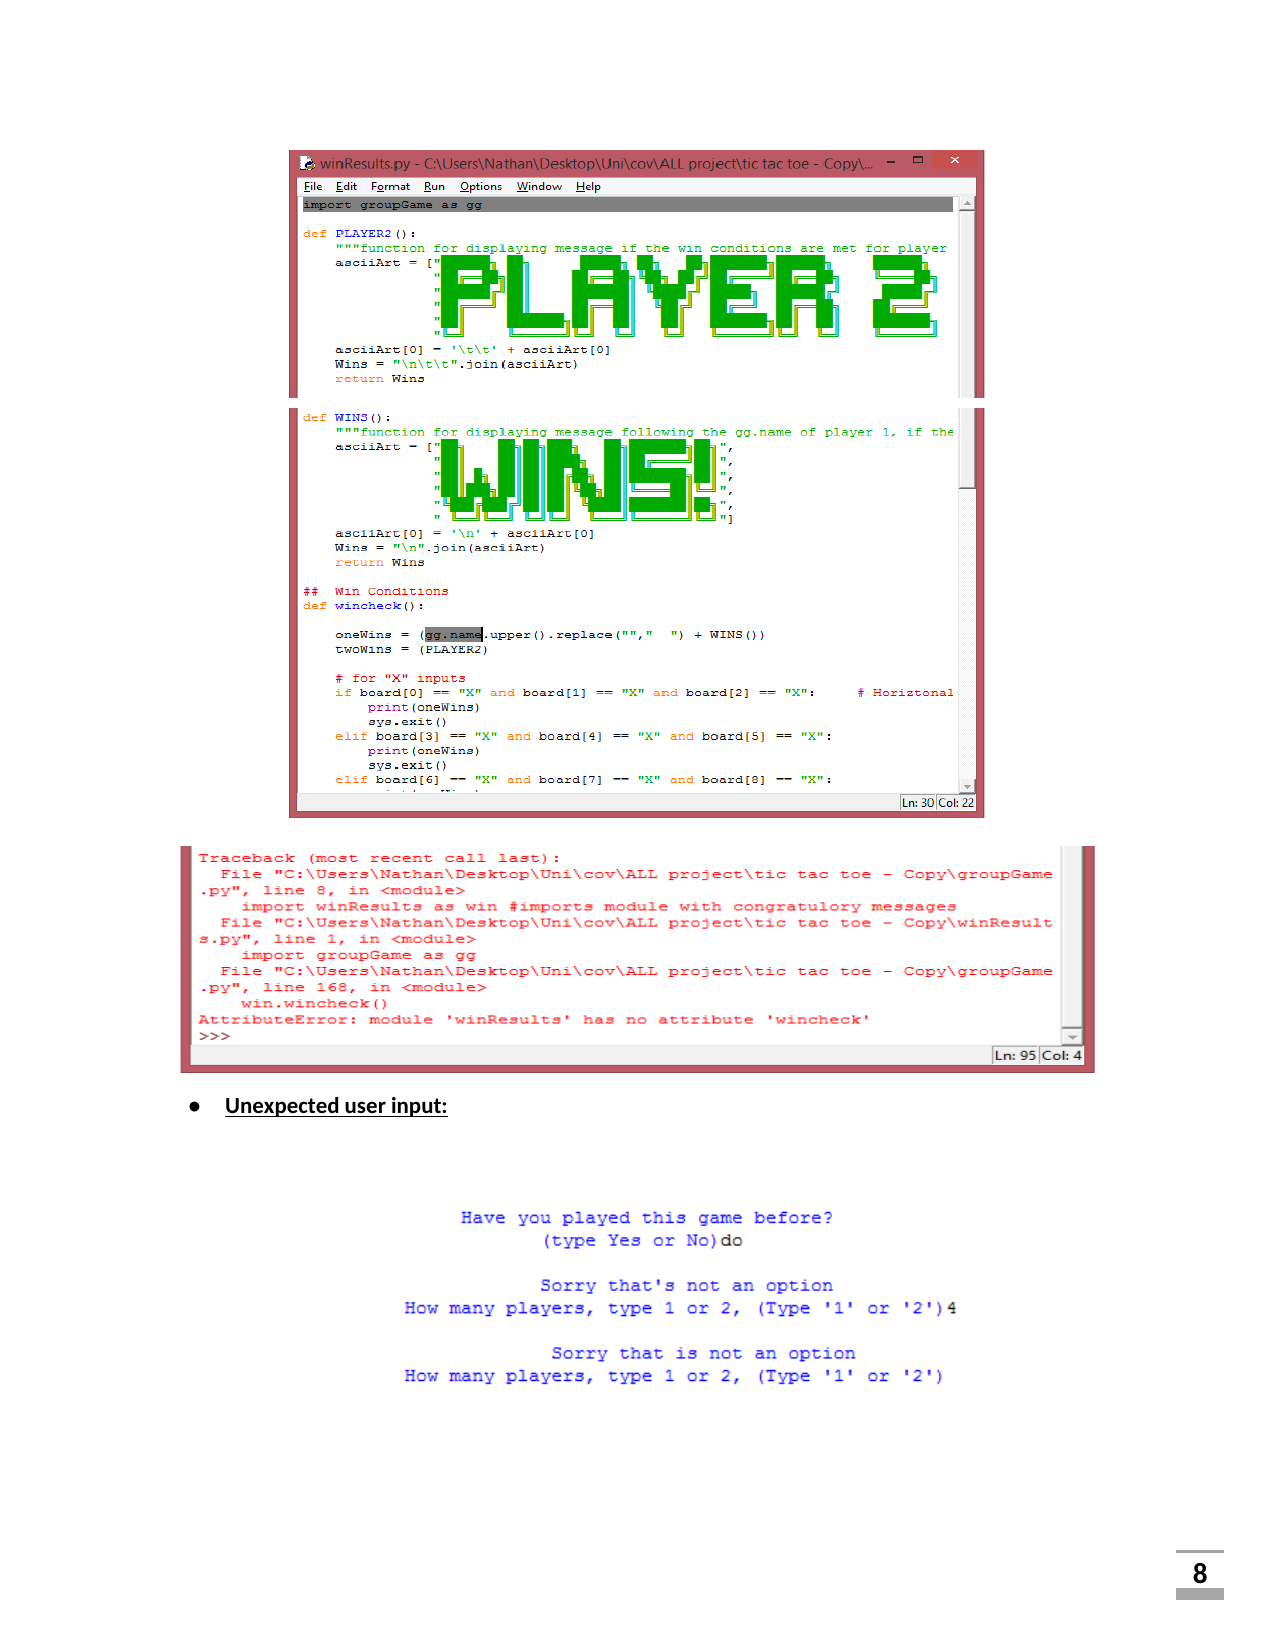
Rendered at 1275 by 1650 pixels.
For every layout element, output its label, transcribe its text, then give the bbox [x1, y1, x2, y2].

picture [350, 1174, 996, 1431]
list Unexpected user input: [187, 1091, 1125, 1119]
picture [289, 150, 985, 398]
picture [289, 408, 985, 818]
picture [180, 846, 1095, 1073]
